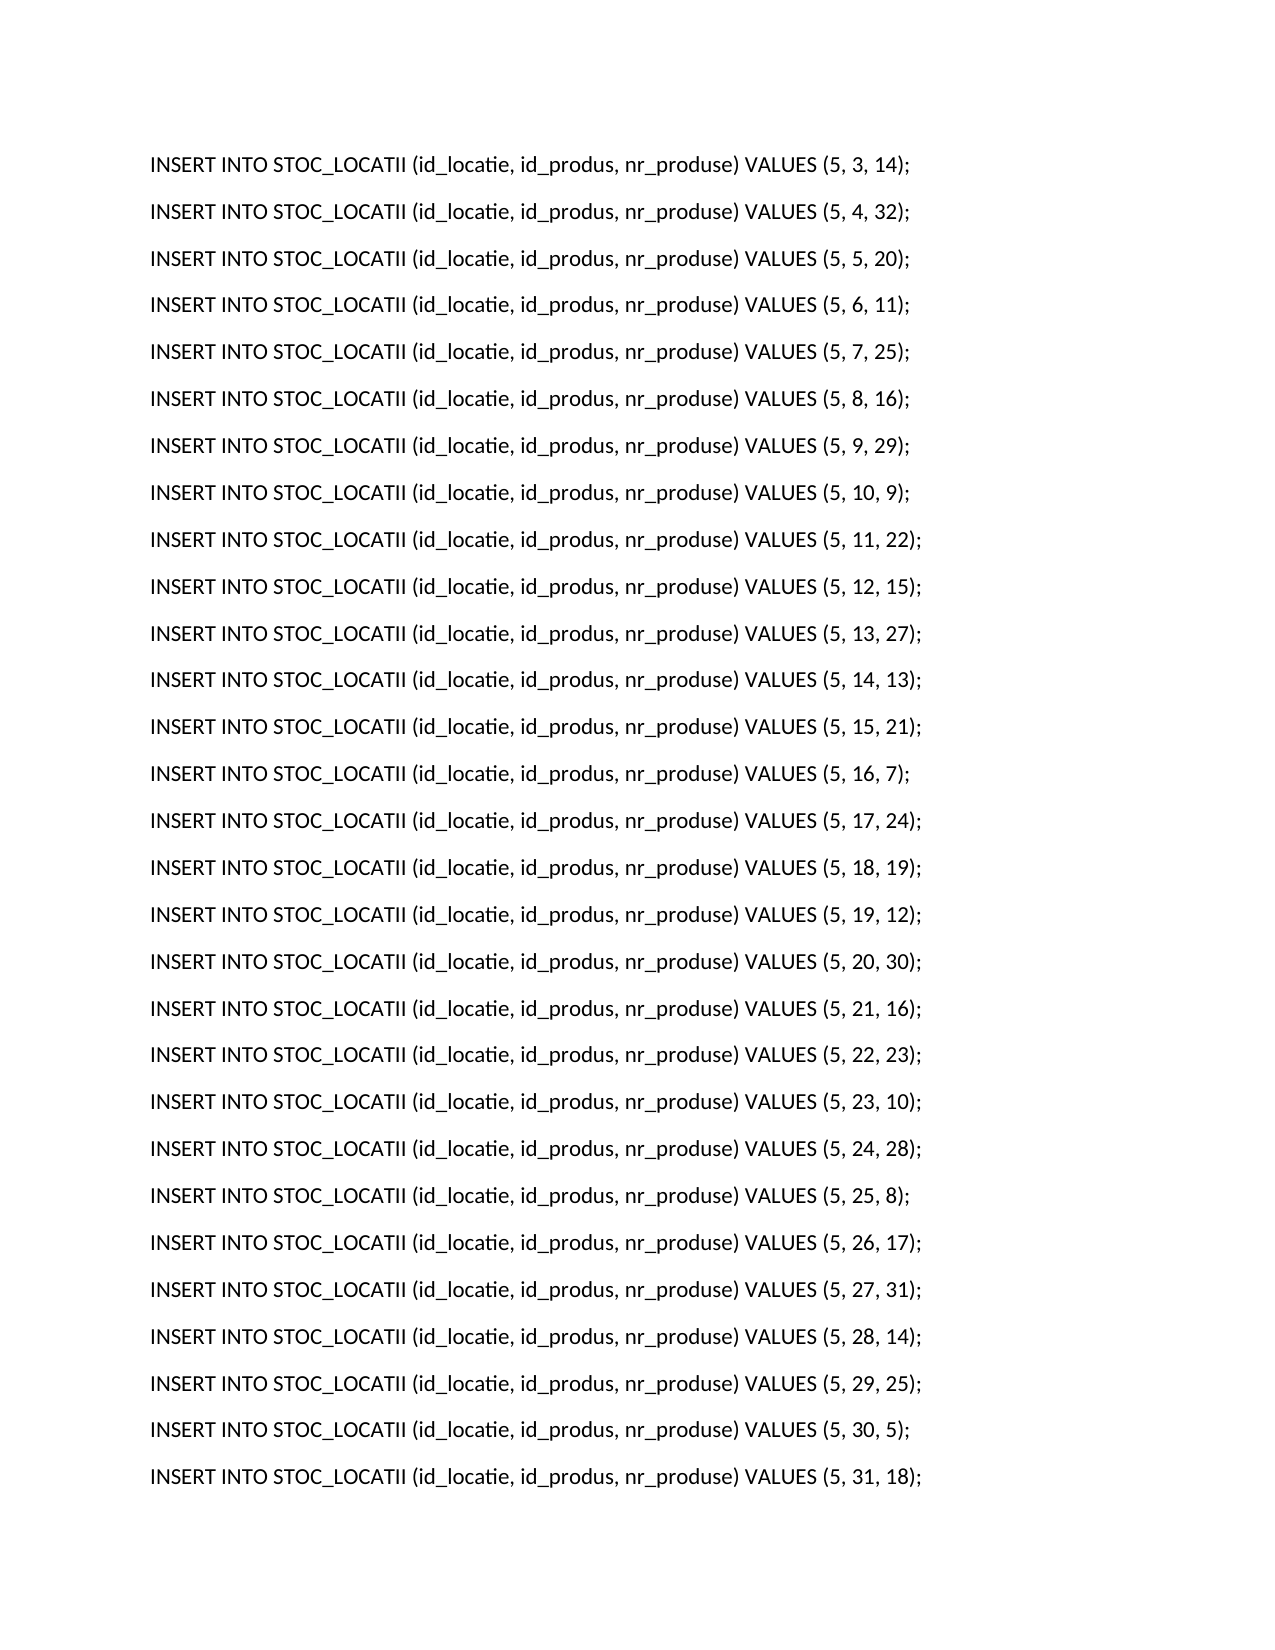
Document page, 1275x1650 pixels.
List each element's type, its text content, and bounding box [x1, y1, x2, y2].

text INSERT INTO STOC_LOCATII (id_locatie, id_produs, nr_produse) VALUES (5, 11, 22); [150, 525, 1125, 553]
text INSERT INTO STOC_LOCATII (id_locatie, id_produs, nr_produse) VALUES (5, 10, 9); [150, 478, 1125, 506]
text INSERT INTO STOC_LOCATII (id_locatie, id_produs, nr_produse) VALUES (5, 17, 24); [150, 806, 1125, 834]
text INSERT INTO STOC_LOCATII (id_locatie, id_produs, nr_produse) VALUES (5, 4, 32); [150, 197, 1125, 225]
text INSERT INTO STOC_LOCATII (id_locatie, id_produs, nr_produse) VALUES (5, 27, 31); [150, 1275, 1125, 1303]
text INSERT INTO STOC_LOCATII (id_locatie, id_produs, nr_produse) VALUES (5, 29, 25); [150, 1369, 1125, 1397]
text INSERT INTO STOC_LOCATII (id_locatie, id_produs, nr_produse) VALUES (5, 3, 14); [150, 150, 1125, 178]
text INSERT INTO STOC_LOCATII (id_locatie, id_produs, nr_produse) VALUES (5, 20, 30); [150, 947, 1125, 975]
text INSERT INTO STOC_LOCATII (id_locatie, id_produs, nr_produse) VALUES (5, 31, 18); [150, 1462, 1125, 1491]
text INSERT INTO STOC_LOCATII (id_locatie, id_produs, nr_produse) VALUES (5, 23, 10); [150, 1087, 1125, 1116]
text INSERT INTO STOC_LOCATII (id_locatie, id_produs, nr_produse) VALUES (5, 9, 29); [150, 431, 1125, 459]
text INSERT INTO STOC_LOCATII (id_locatie, id_produs, nr_produse) VALUES (5, 30, 5); [150, 1416, 1125, 1444]
text INSERT INTO STOC_LOCATII (id_locatie, id_produs, nr_produse) VALUES (5, 12, 15); [150, 572, 1125, 600]
text INSERT INTO STOC_LOCATII (id_locatie, id_produs, nr_produse) VALUES (5, 26, 17); [150, 1228, 1125, 1256]
text INSERT INTO STOC_LOCATII (id_locatie, id_produs, nr_produse) VALUES (5, 7, 25); [150, 337, 1125, 366]
text INSERT INTO STOC_LOCATII (id_locatie, id_produs, nr_produse) VALUES (5, 6, 11); [150, 291, 1125, 319]
text INSERT INTO STOC_LOCATII (id_locatie, id_produs, nr_produse) VALUES (5, 15, 21); [150, 712, 1125, 741]
text INSERT INTO STOC_LOCATII (id_locatie, id_produs, nr_produse) VALUES (5, 14, 13); [150, 666, 1125, 694]
text INSERT INTO STOC_LOCATII (id_locatie, id_produs, nr_produse) VALUES (5, 18, 19); [150, 853, 1125, 881]
text INSERT INTO STOC_LOCATII (id_locatie, id_produs, nr_produse) VALUES (5, 24, 28); [150, 1134, 1125, 1162]
text INSERT INTO STOC_LOCATII (id_locatie, id_produs, nr_produse) VALUES (5, 19, 12); [150, 900, 1125, 928]
text INSERT INTO STOC_LOCATII (id_locatie, id_produs, nr_produse) VALUES (5, 8, 16); [150, 384, 1125, 412]
text INSERT INTO STOC_LOCATII (id_locatie, id_produs, nr_produse) VALUES (5, 5, 20); [150, 244, 1125, 272]
text INSERT INTO STOC_LOCATII (id_locatie, id_produs, nr_produse) VALUES (5, 21, 16); [150, 994, 1125, 1022]
text INSERT INTO STOC_LOCATII (id_locatie, id_produs, nr_produse) VALUES (5, 22, 23); [150, 1041, 1125, 1069]
text INSERT INTO STOC_LOCATII (id_locatie, id_produs, nr_produse) VALUES (5, 16, 7); [150, 759, 1125, 787]
text INSERT INTO STOC_LOCATII (id_locatie, id_produs, nr_produse) VALUES (5, 13, 27); [150, 619, 1125, 647]
text INSERT INTO STOC_LOCATII (id_locatie, id_produs, nr_produse) VALUES (5, 25, 8); [150, 1181, 1125, 1209]
text INSERT INTO STOC_LOCATII (id_locatie, id_produs, nr_produse) VALUES (5, 28, 14); [150, 1322, 1125, 1350]
